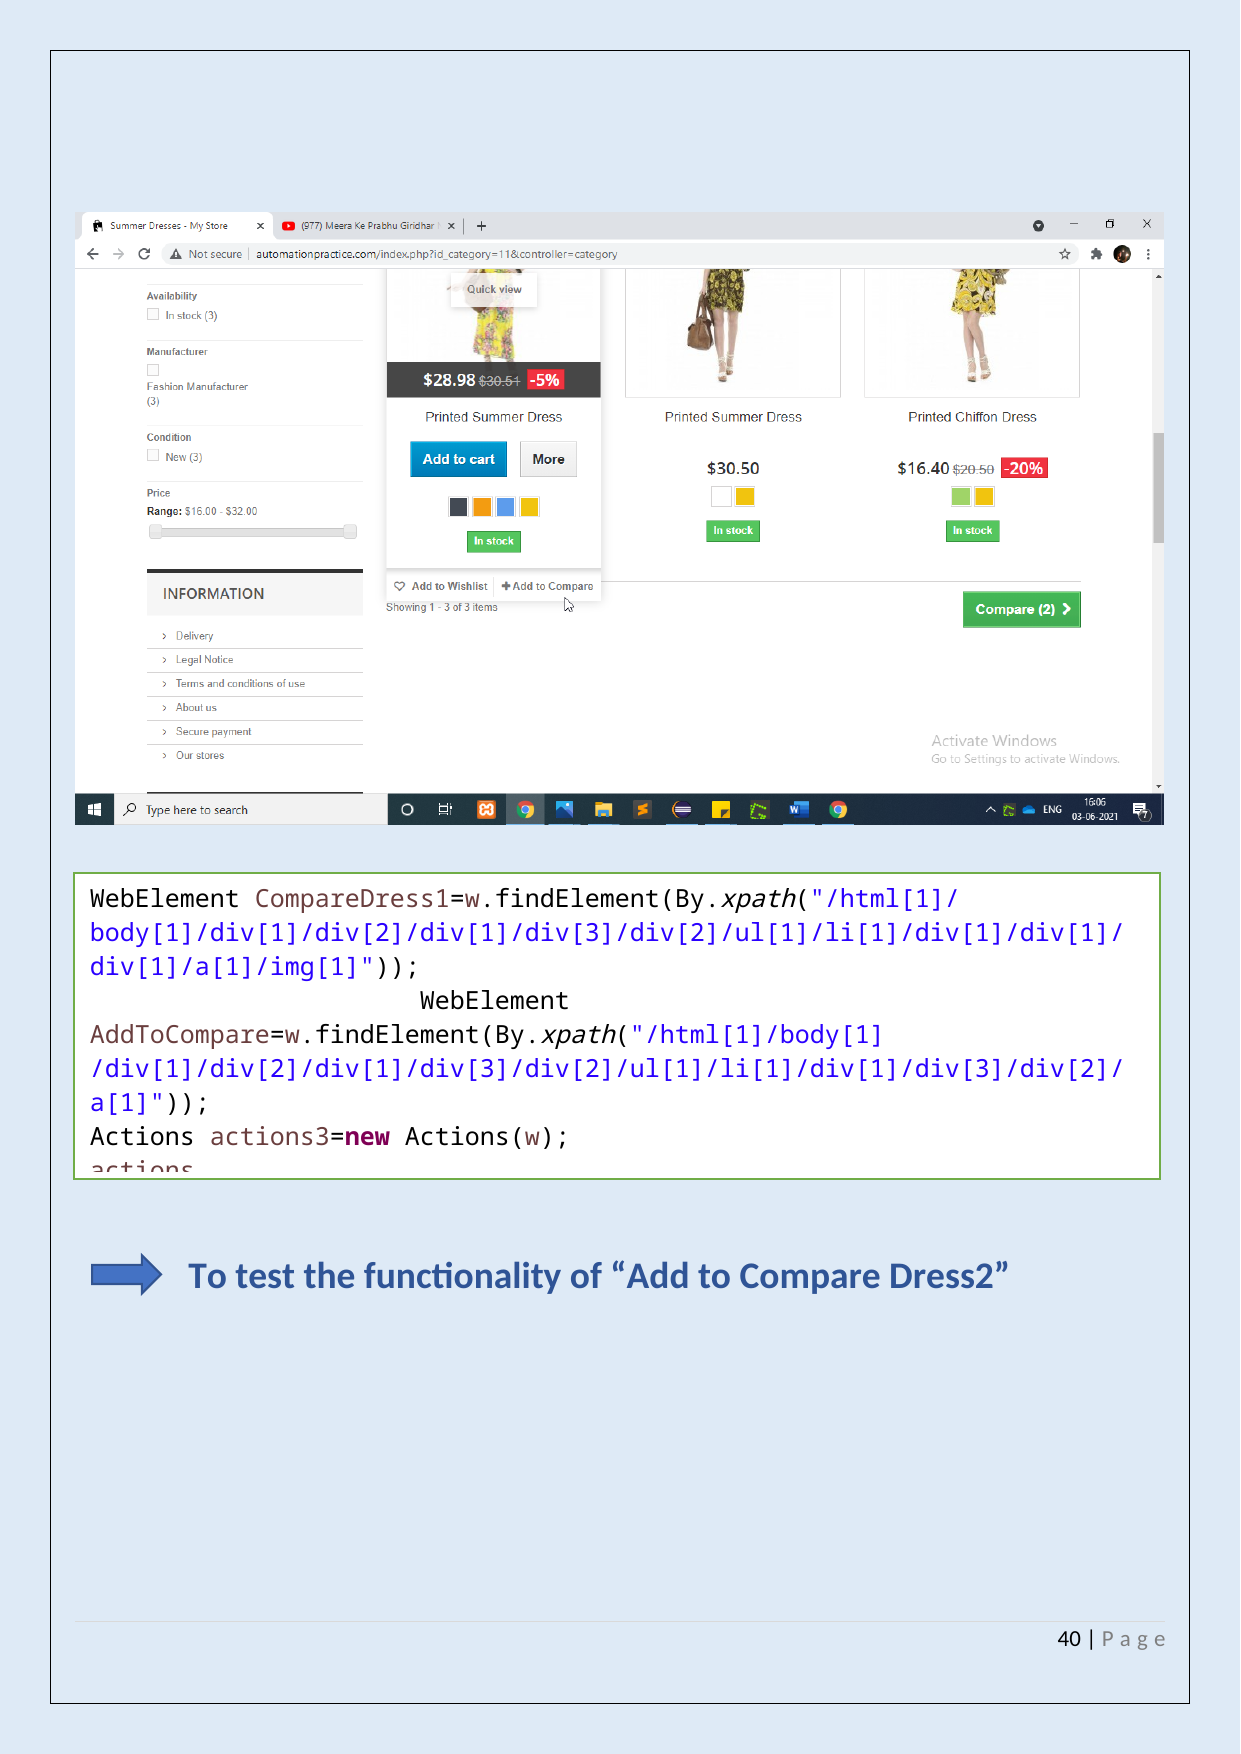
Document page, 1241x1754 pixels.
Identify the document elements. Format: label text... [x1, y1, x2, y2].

text To test the functionality of “Add to Compare Dress2” [75, 1252, 1165, 1298]
picture [75, 212, 1164, 825]
